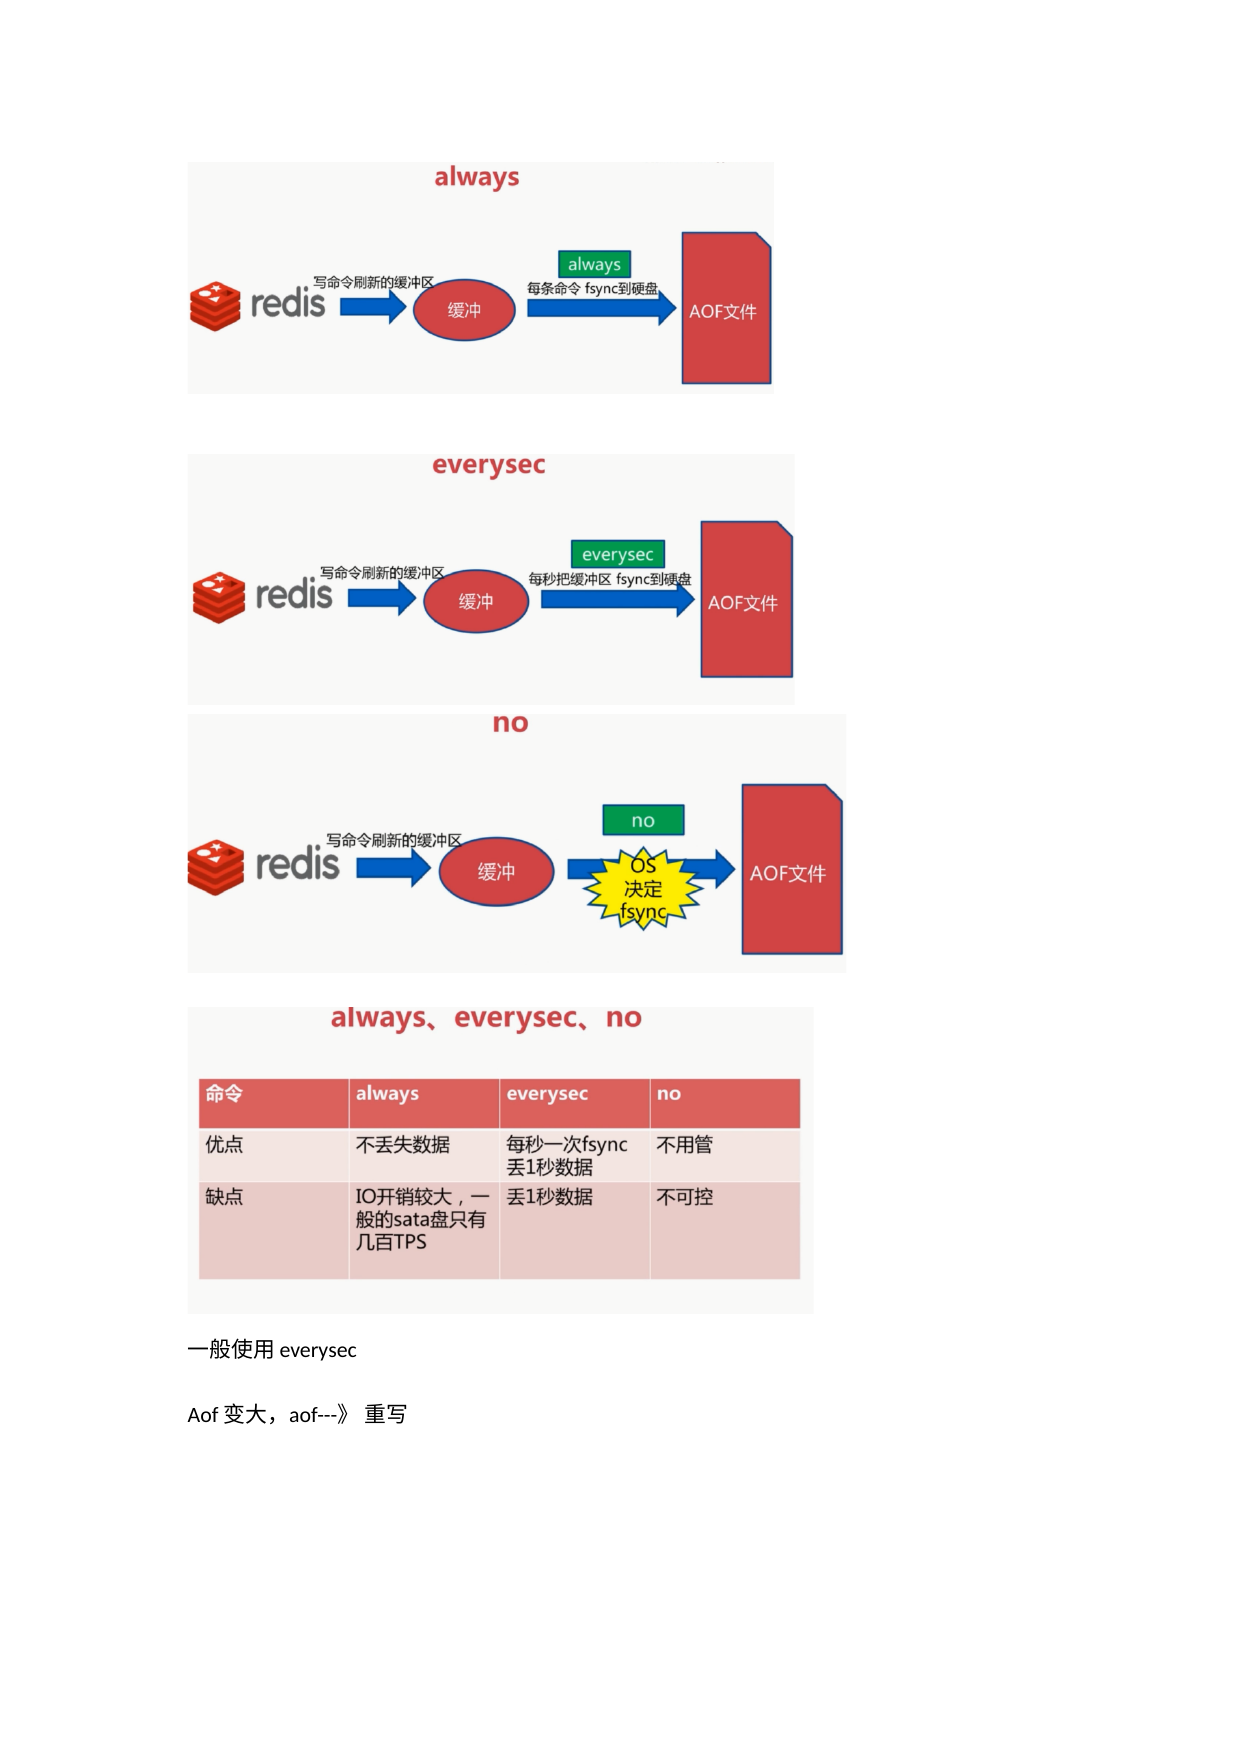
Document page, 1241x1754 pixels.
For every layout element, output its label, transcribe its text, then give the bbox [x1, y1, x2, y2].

text 一般使用everysec [187, 1332, 1053, 1364]
picture [187, 454, 795, 705]
picture [187, 162, 774, 394]
picture [187, 1007, 814, 1314]
picture [187, 714, 847, 973]
text Aof 变大，aof---》 重写 [187, 1397, 1053, 1429]
